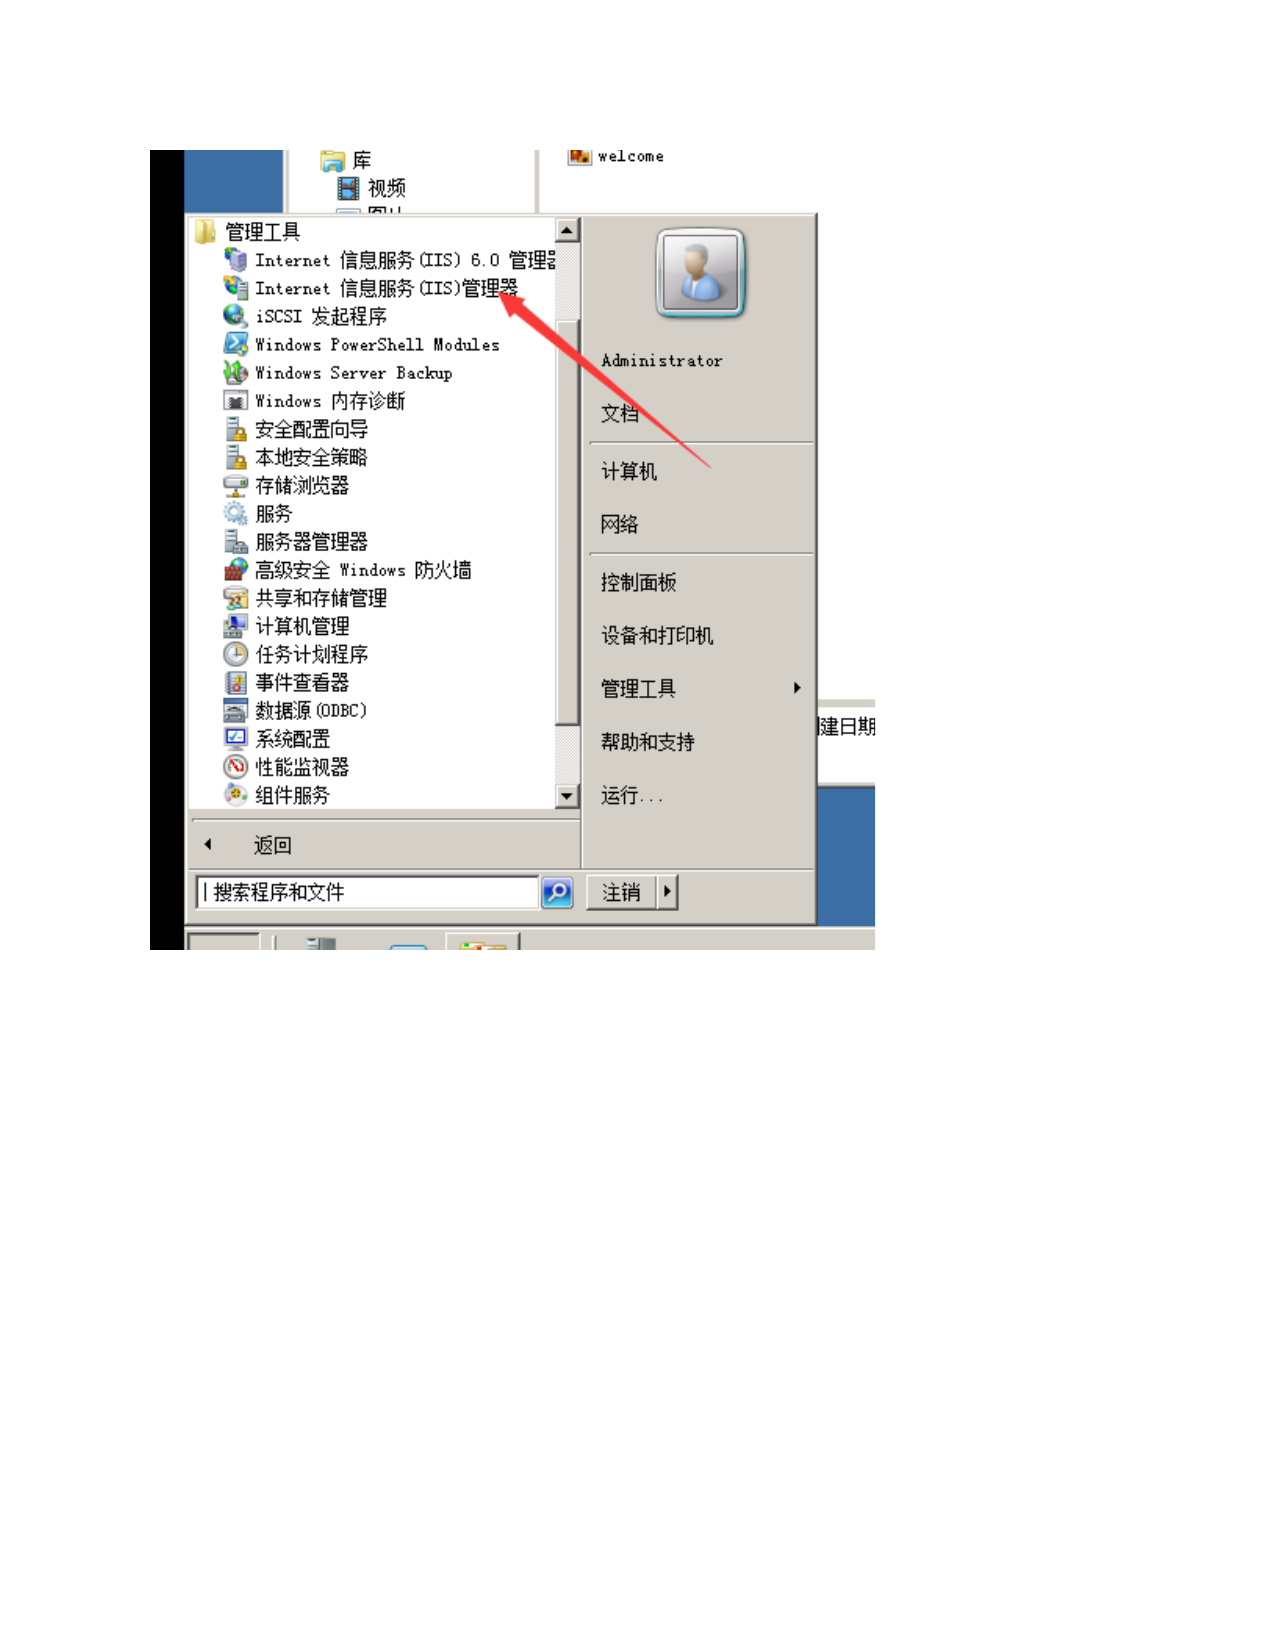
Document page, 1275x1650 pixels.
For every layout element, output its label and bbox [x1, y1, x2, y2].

picture [150, 150, 876, 950]
